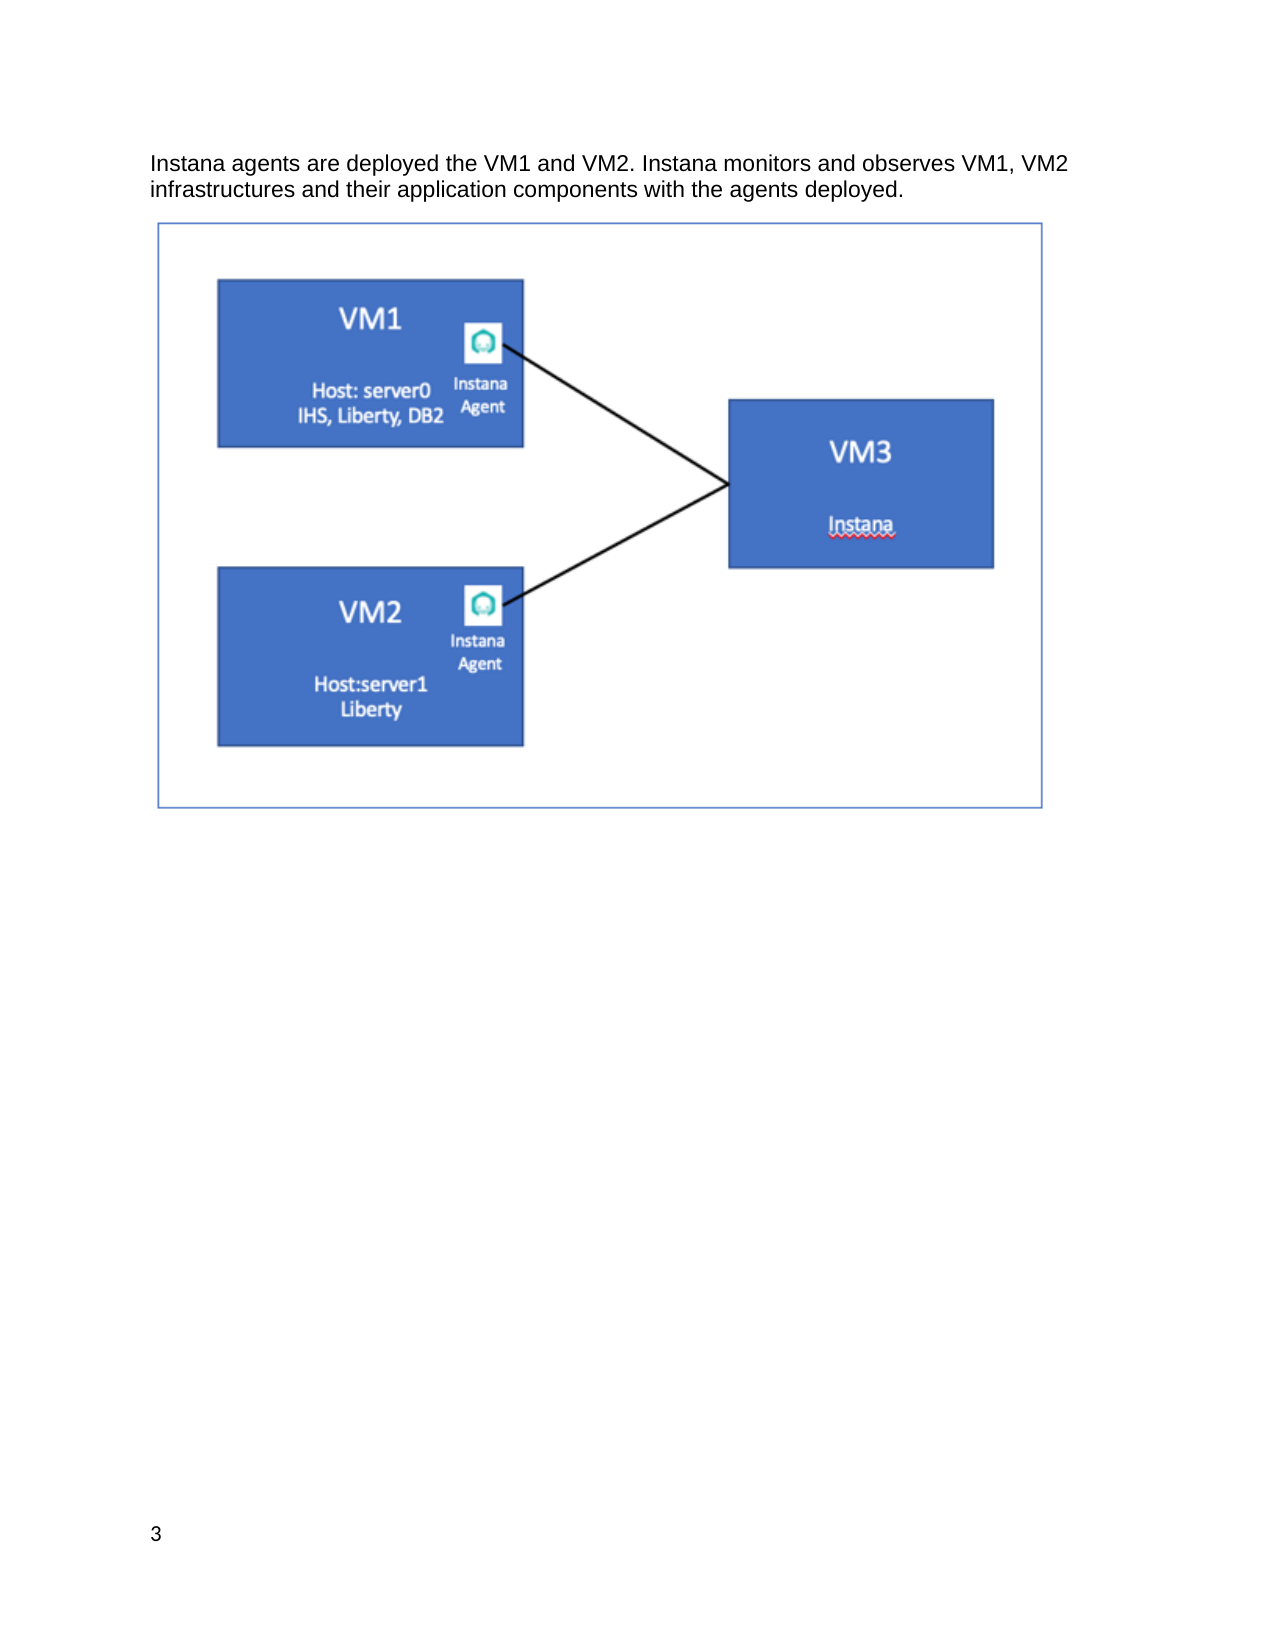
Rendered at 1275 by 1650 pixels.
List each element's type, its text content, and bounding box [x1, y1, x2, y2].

picture [150, 215, 1046, 812]
text Instana agents are deployed the VM1 and VM2. Instana monitors and observes VM1, VM2 infrastructures and their application components with the agents deployed. [150, 150, 1125, 203]
